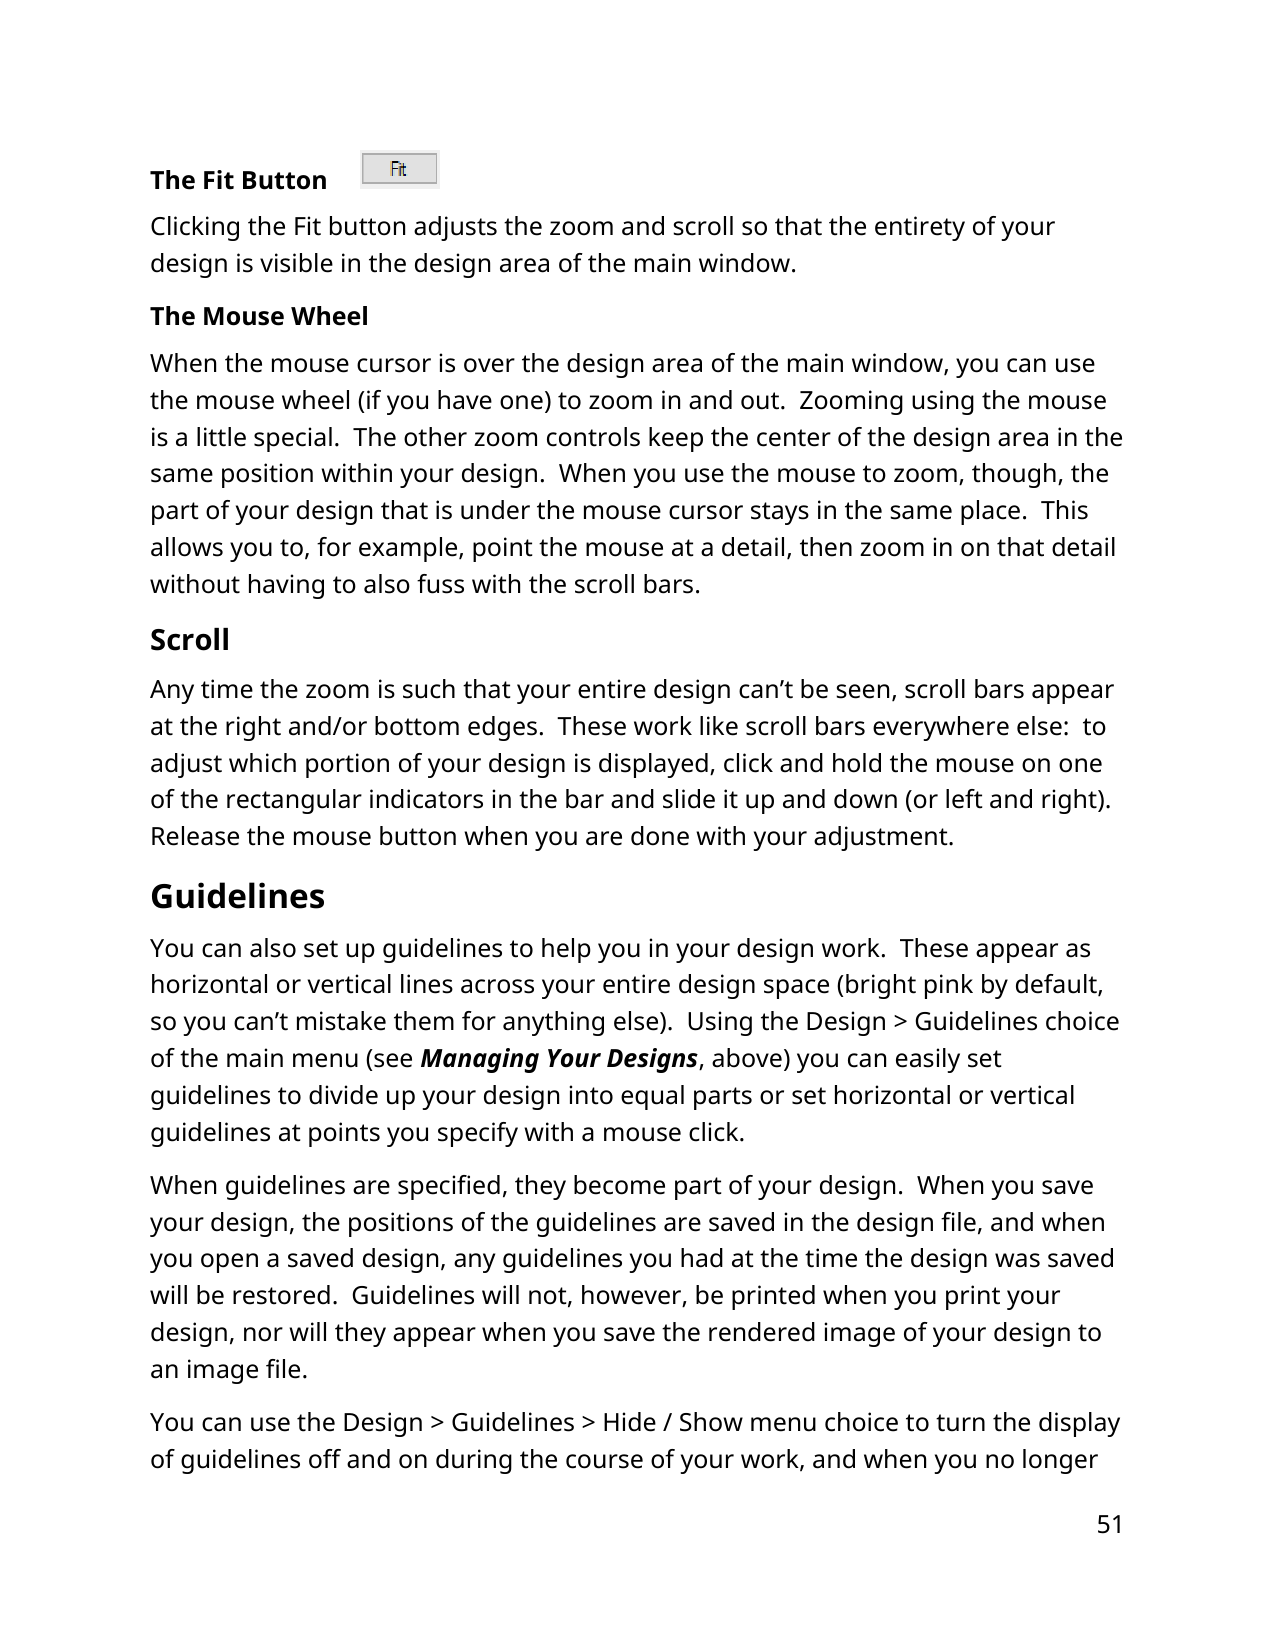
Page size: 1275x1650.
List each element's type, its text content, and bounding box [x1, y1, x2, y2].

subtitle Scroll [150, 620, 1125, 659]
text Any time the zoom is such that your entire design can’t be seen, scroll bars appear at the right and/or bottom edges. These work like scroll bars everywhere else: to adjust which portion of your design is displayed, click and hold the mouse on one of the rectangular indicators in the bar and slide it up and down (or left and right). Release the mouse button when you are done with your adjustment. [150, 672, 1125, 853]
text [150, 1405, 1125, 1476]
picture [360, 150, 440, 189]
text Clicking the Fit button adjusts the zoom and scroll so that the entirety of your design is visible in the design area of the main window. [150, 209, 1125, 280]
subtitle The Fit Button [150, 150, 1125, 196]
text When guidelines are specified, they become part of your design. When you save your design, the positions of the guidelines are saved in the design file, and when you open a saved design, any guidelines you had at the time the design was saved will be restored. Guidelines will not, however, be printed when you print your design, nor will they appear when you save the rendered image of your design to an image file. [150, 1168, 1125, 1386]
text You can also set up guidelines to help you in your design work. These appear as horizontal or vertical lines across your entire design space (bright pink by default, so you can’t mistake them for anything else). Using the Design > Guidelines choice of the main menu (see Managing Your Designs, above) you can easily set guidelines to divide up your design into equal parts or set horizontal or vertical guidelines at points you specify with a mouse click. [150, 930, 1125, 1148]
subtitle Guidelines [150, 872, 1125, 918]
subtitle The Mouse Wheel [150, 299, 1125, 333]
text When the mouse cursor is over the design area of the main window, you can use the mouse wheel (if you have one) to zoom in and out. Zooming using the mouse is a little special. The other zoom controls keep the center of the design area in the same position within your design. When you use the mouse to zoom, though, the part of your design that is under the mouse cursor stays in the same place. This allows you to, for example, point the mouse at a detail, then zoom in on that detail without having to also fuss with the scroll bars. [150, 346, 1125, 600]
